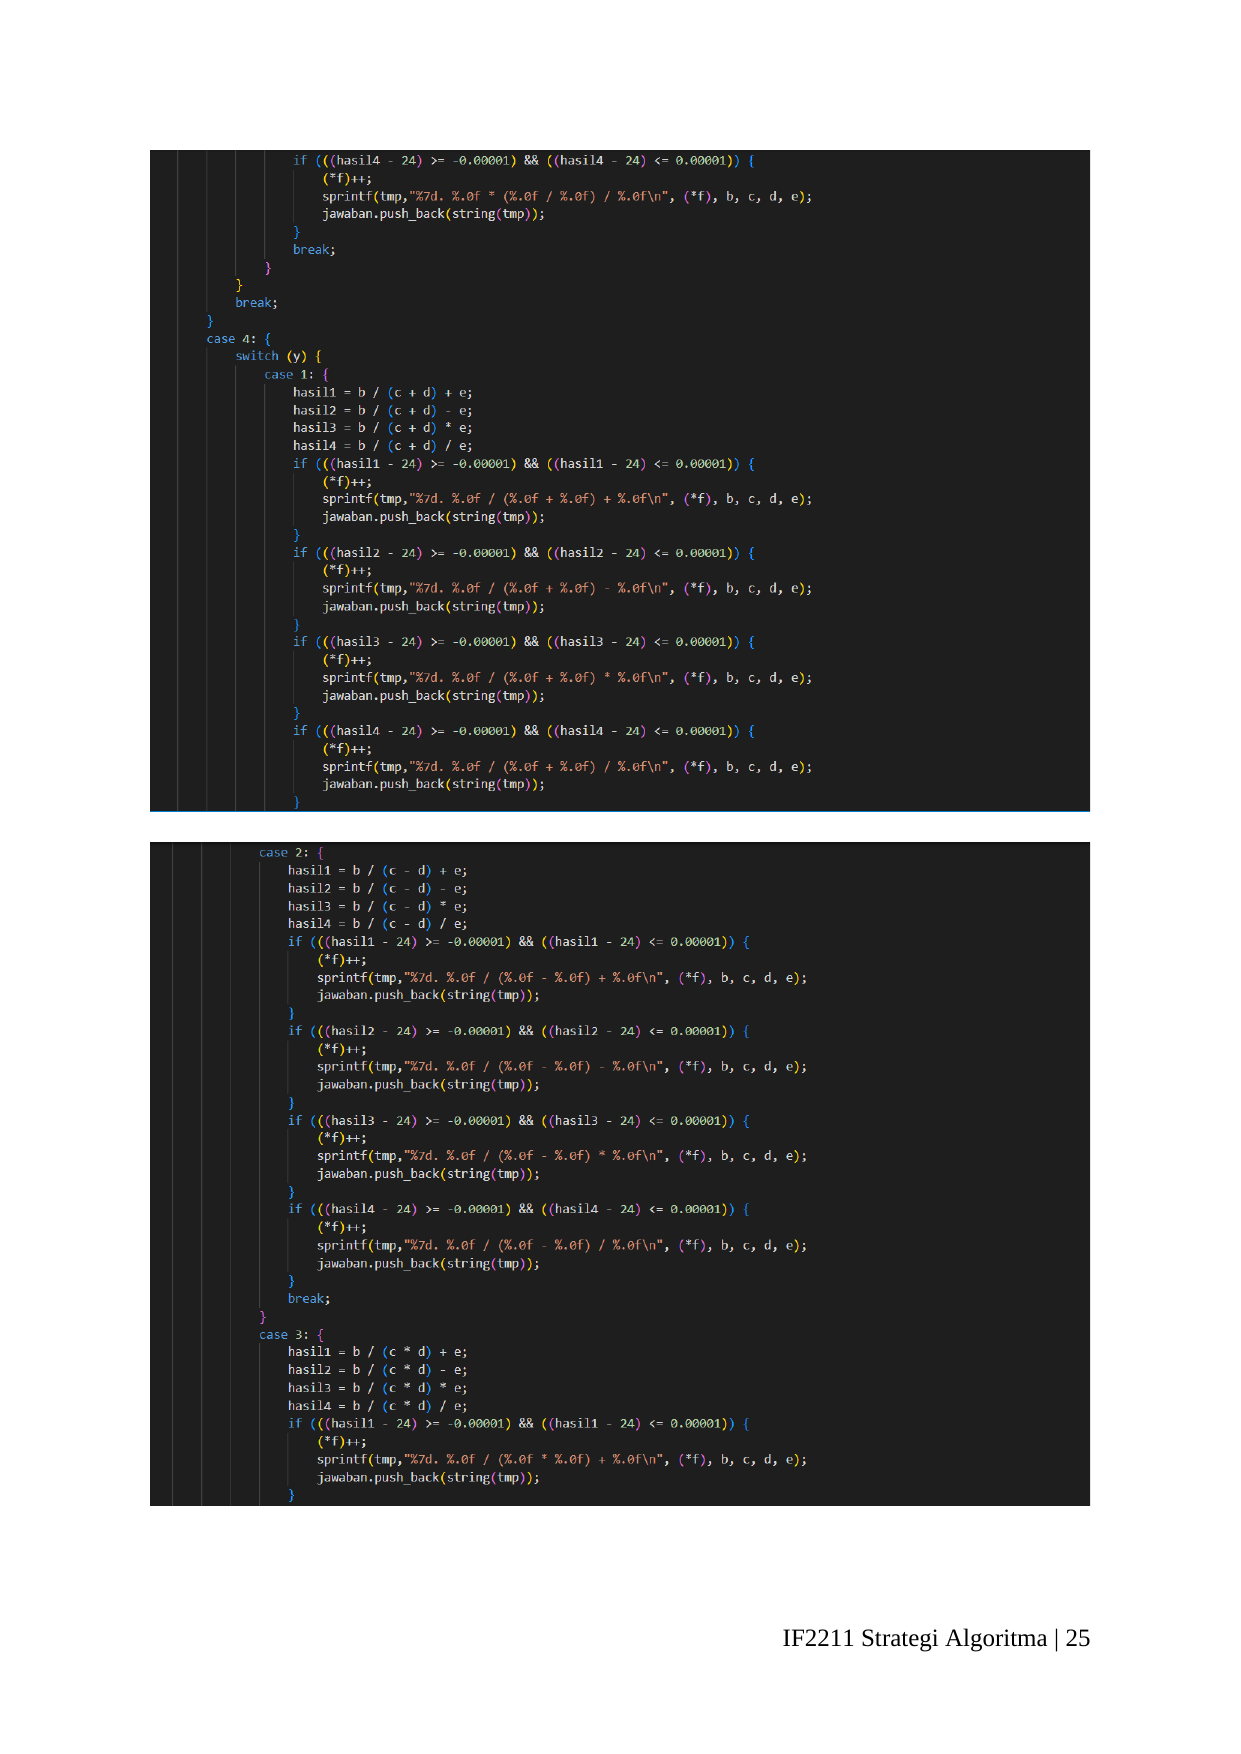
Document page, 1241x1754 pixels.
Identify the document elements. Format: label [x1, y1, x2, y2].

picture [150, 842, 1091, 1506]
picture [150, 150, 1091, 812]
